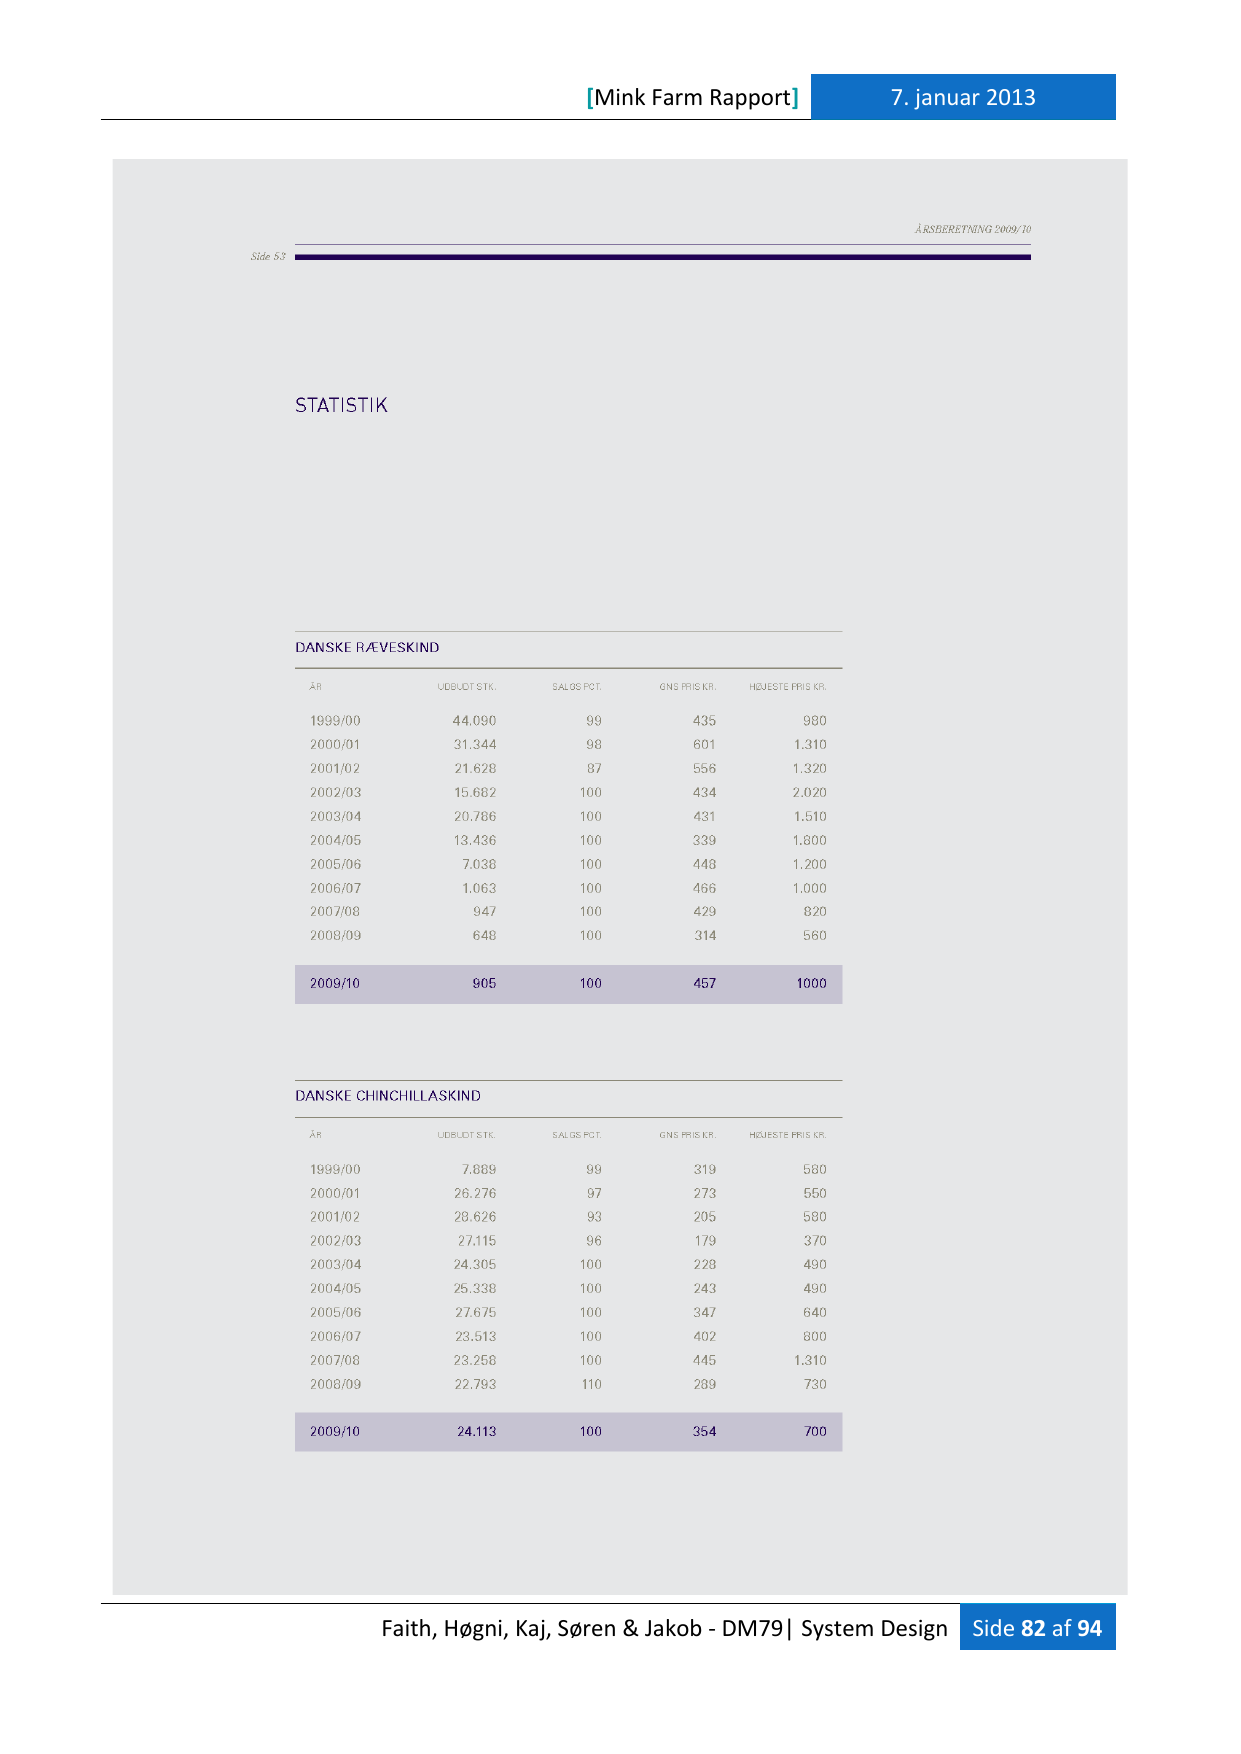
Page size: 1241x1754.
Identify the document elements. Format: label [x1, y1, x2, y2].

picture [112, 159, 1128, 1595]
table_header [101, 151, 1139, 1603]
